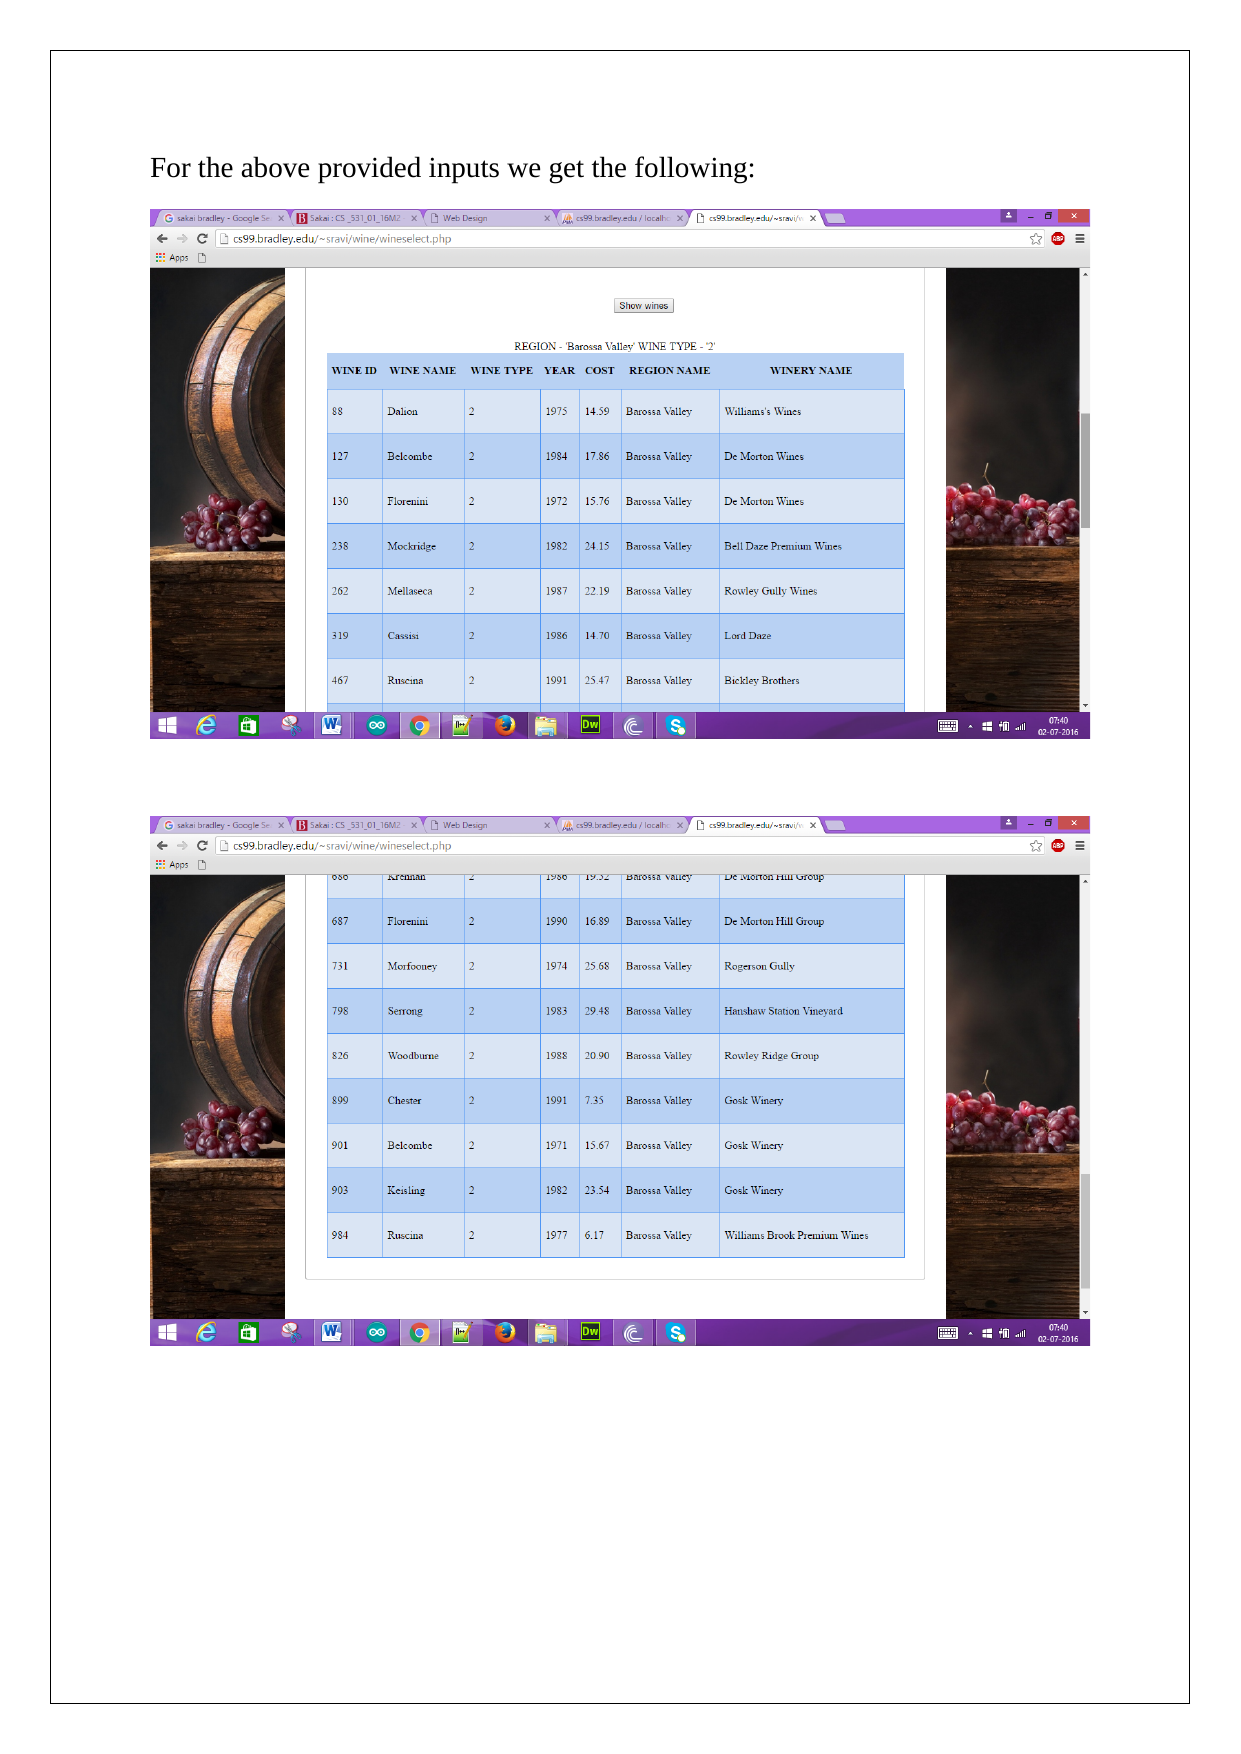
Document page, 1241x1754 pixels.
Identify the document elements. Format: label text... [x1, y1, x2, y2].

text For the above provided inputs we get the following: [150, 150, 1090, 183]
picture [150, 209, 1091, 739]
picture [150, 816, 1091, 1346]
